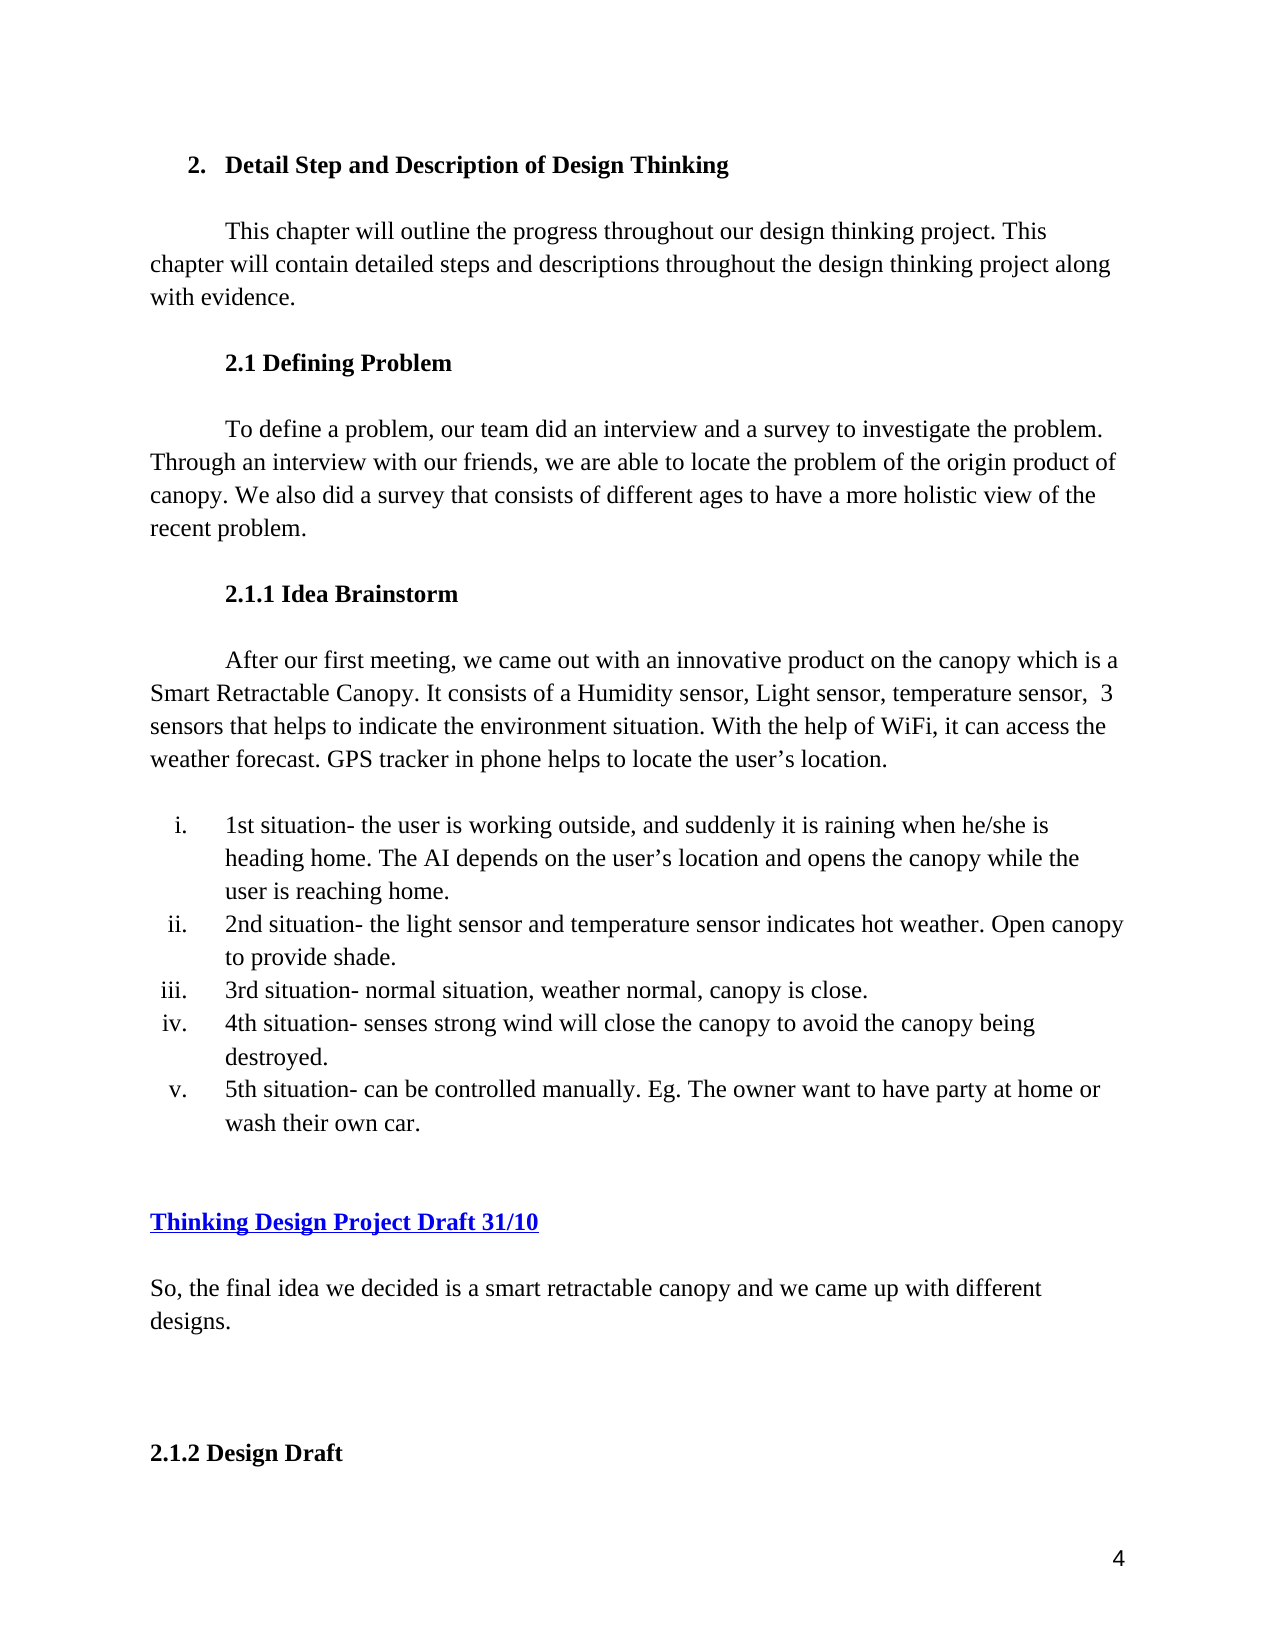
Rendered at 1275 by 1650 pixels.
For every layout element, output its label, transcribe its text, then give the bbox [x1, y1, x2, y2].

text 2.1.2 Design Draft [150, 1438, 1125, 1467]
text Thinking Design Project Draft 31/10 [150, 1207, 1125, 1235]
list 4th situation- senses strong wind will close the canopy to avoid the canopy being destroyed. [187, 1008, 1125, 1070]
text This chapter will outline the progress throughout our design thinking project. This chapter will contain detailed steps and descriptions throughout the design thinking project along with evidence. [150, 216, 1125, 311]
text 2.1.1 Idea Brainstorm [150, 579, 1125, 608]
list 3rd situation- normal situation, weather normal, canopy is close. [187, 976, 1125, 1004]
text After our first meeting, we came out with an innovative product on the canopy which is a Smart Retractable Canopy. It consists of a Humidity sensor, Light sensor, temperature sensor, 3 sensors that helps to indicate the environment situation. With the help of WiFi, it can access the weather forecast. GPS tracker in phone helps to locate the user’s location. [150, 645, 1125, 773]
list 1st situation- the user is working outside, and suddenly it is raining when he/she is heading home. The AI depends on the user’s location and opens the canopy while the user is reaching home. [187, 810, 1125, 905]
list Detail Step and Description of Design Thinking [187, 150, 1125, 179]
text To define a problem, our team did an interview and a survey to investigate the problem. Through an interview with our friends, we are able to locate the problem of the origin product of canopy. We also did a survey that consists of different ages to have a more holistic view of the recent problem. [150, 414, 1125, 542]
list 5th situation- can be controlled manually. Eg. The owner want to have party at home or wash their own car. [187, 1074, 1125, 1136]
list 2nd situation- the light sensor and temperature sensor indicates hot weather. Open canopy to provide shade. [187, 909, 1125, 971]
text 2.1 Defining Problem [150, 348, 1125, 377]
text So, the final idea we decided is a smart retractable canopy and we came up with different designs. [150, 1273, 1125, 1334]
